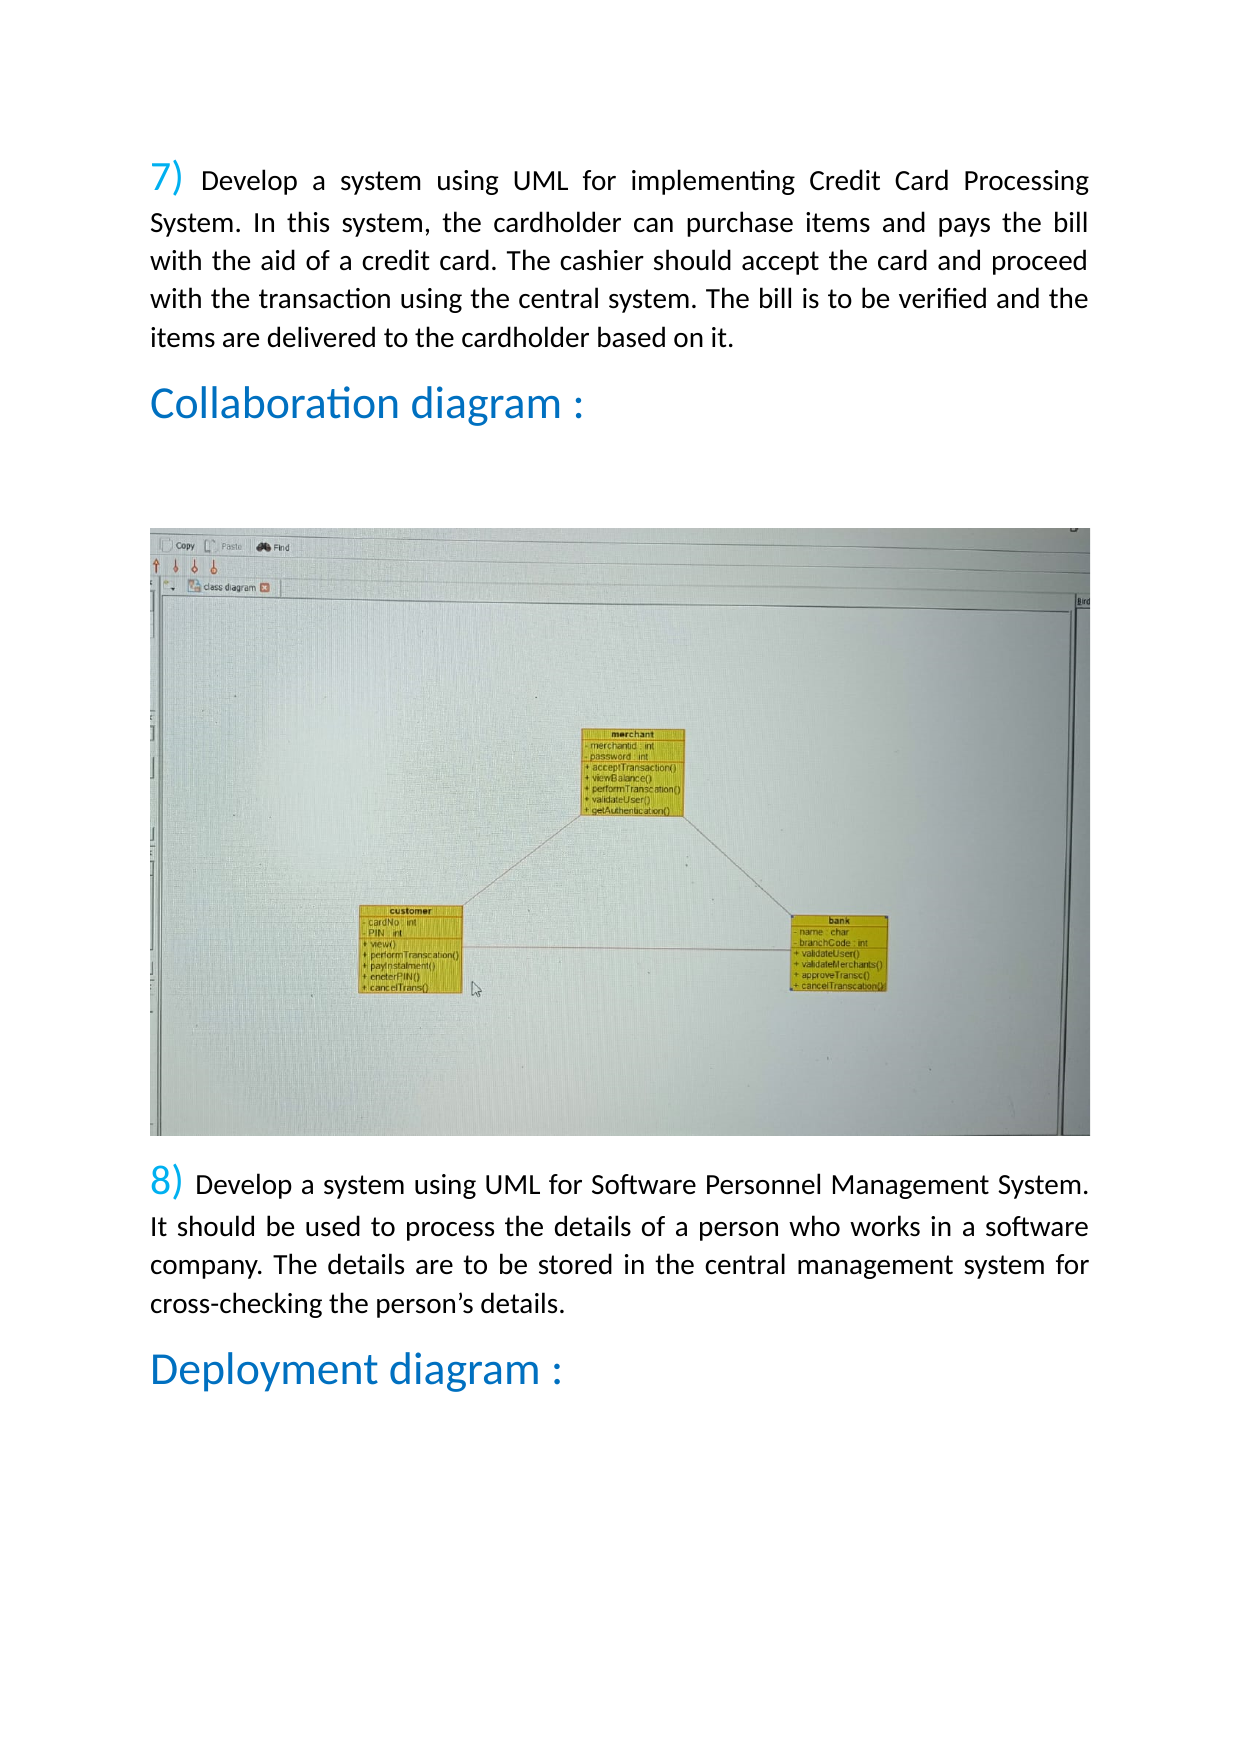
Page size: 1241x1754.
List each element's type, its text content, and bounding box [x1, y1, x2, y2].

picture [150, 528, 1091, 1136]
text Collaboration diagram : [150, 374, 1090, 430]
text Deployment diagram : [150, 1340, 1090, 1396]
text 7) Develop a system using UML for implementing Credit Card Processing System. In this system, the cardholder can purchase items and pays the bill with the aid of a credit card. The cashier should accept the card and proceed with the transaction using the central system. The bill is to be verified and the items are delivered to the cardholder based on it. [150, 150, 1090, 354]
text 8) Develop a system using UML for Software Personnel Management System. It should be used to process the details of a person who works in a software company. The details are to be stored in the central management system for cross-checking the person’s details. [150, 1154, 1090, 1321]
